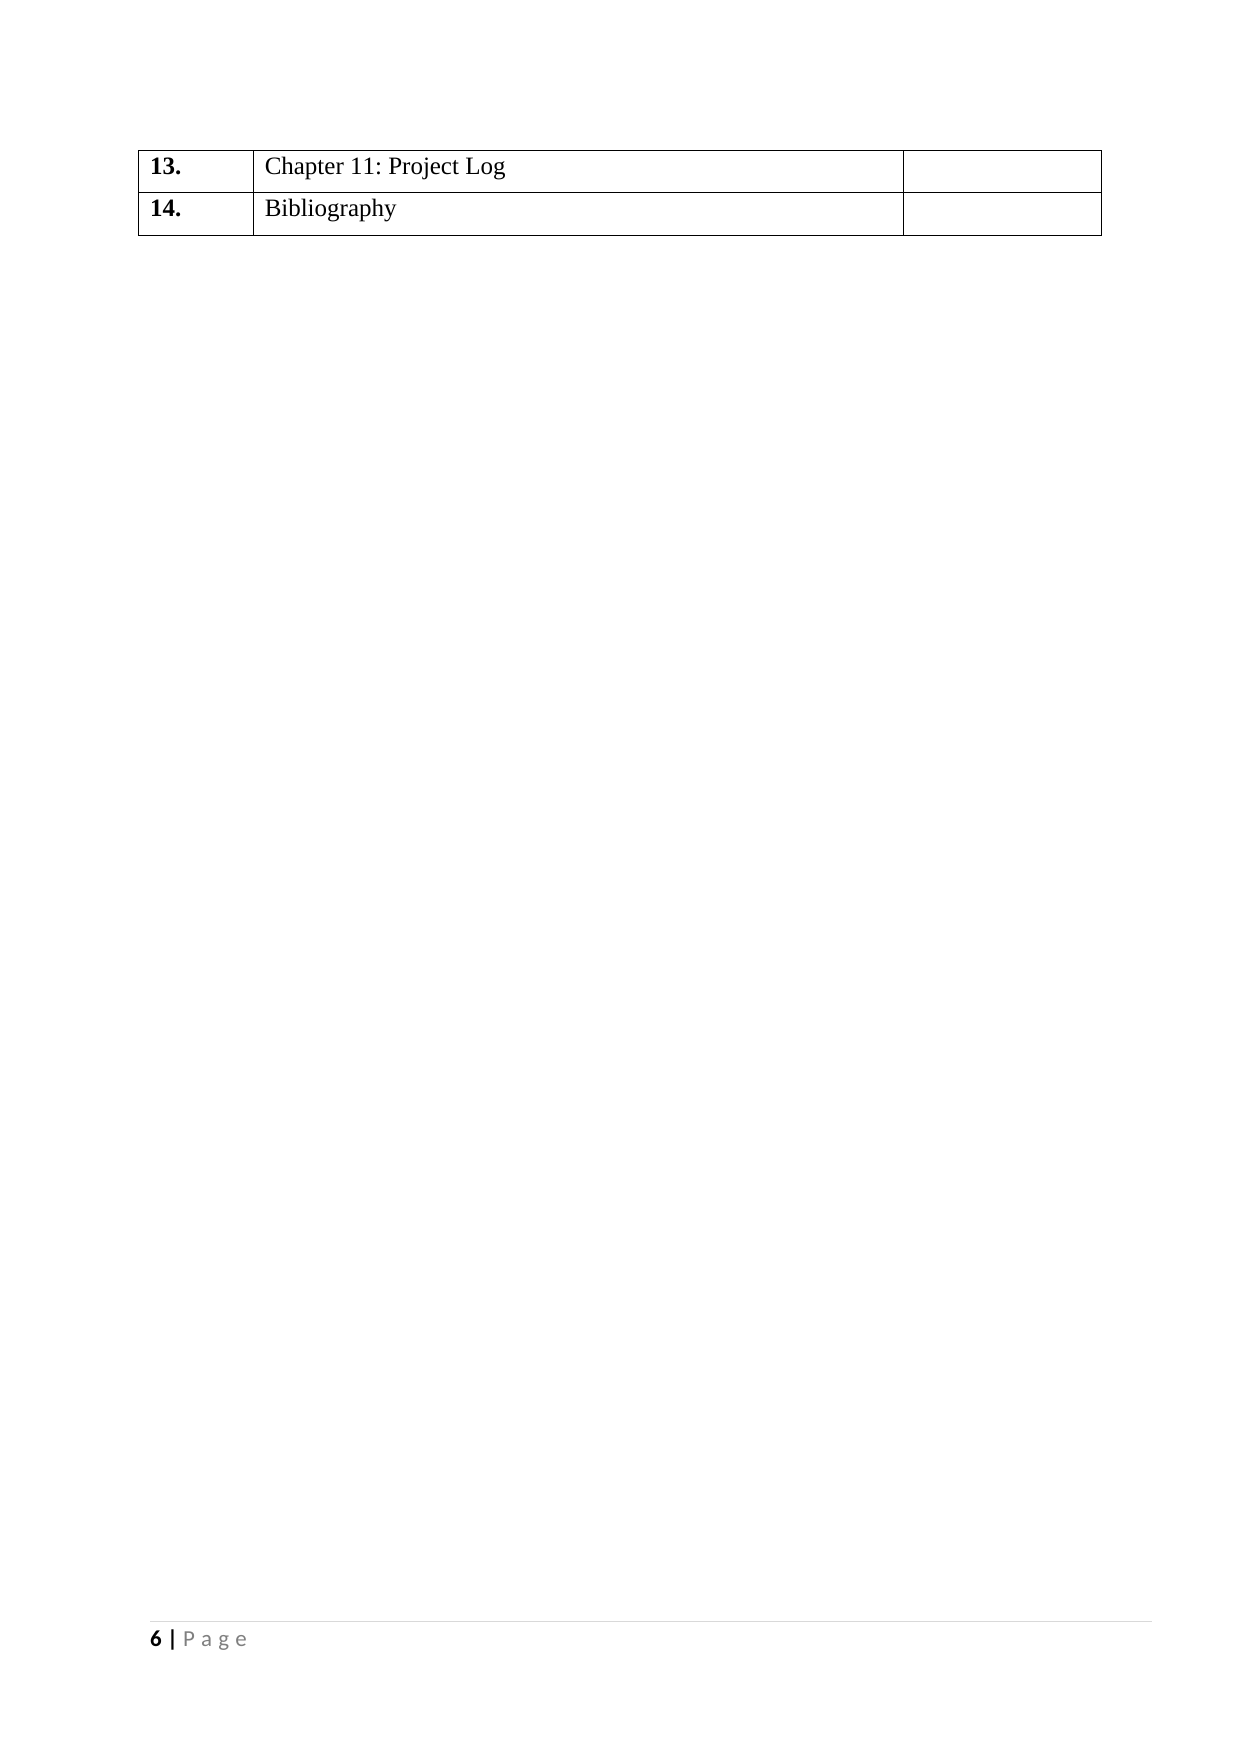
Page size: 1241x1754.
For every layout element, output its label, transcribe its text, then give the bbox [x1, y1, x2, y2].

table_cell Bibliography [254, 193, 903, 234]
table_cell 13. [139, 151, 253, 192]
table_cell Chapter 11: Project Log [254, 151, 903, 192]
table_cell 14. [139, 193, 253, 234]
table_cell [904, 193, 1101, 234]
table_cell [904, 151, 1101, 192]
